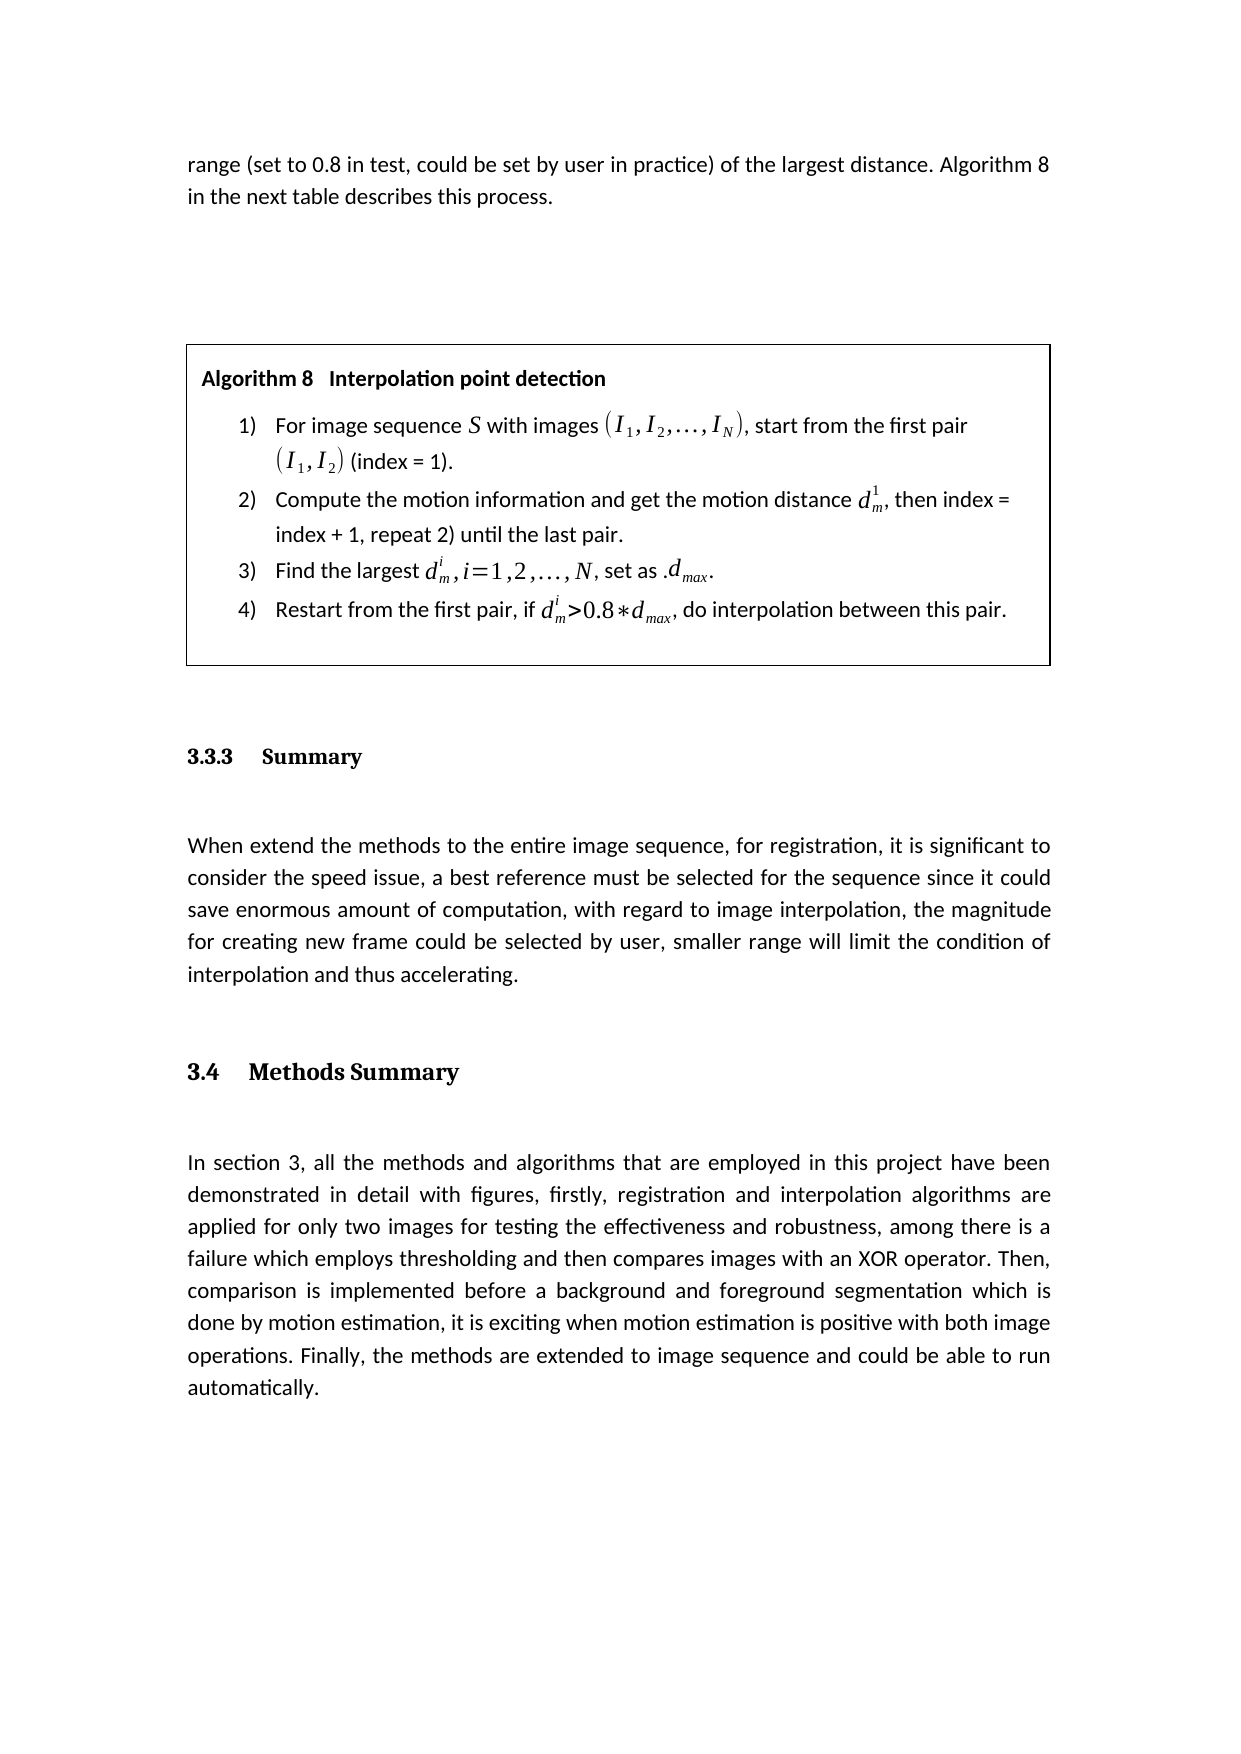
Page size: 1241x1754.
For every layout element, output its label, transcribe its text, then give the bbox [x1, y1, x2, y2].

text When extend the methods to the entire image sequence, for registration, it is significant to consider the speed issue, a best reference must be selected for the sequence since it could save enormous amount of computation, with regard to image interpolation, the magnitude for creating new frame could be selected by user, smaller range will limit the condition of interpolation and thus accelerating. [187, 831, 1053, 988]
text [187, 150, 1053, 210]
subtitle Summary [187, 743, 1053, 770]
text In section 3, all the methods and algorithms that are employed in this project have been demonstrated in detail with figures, firstly, registration and interpolation algorithms are applied for only two images for testing the effectiveness and robustness, among there is a failure which employs thresholding and then compares images with an XOR operator. Then, comparison is implemented before a background and foreground segmentation which is done by motion estimation, it is exciting when motion estimation is positive with both image operations. Finally, the methods are extended to image sequence and could be able to run automatically. [187, 1148, 1053, 1401]
subtitle Methods Summary [187, 1057, 1053, 1086]
